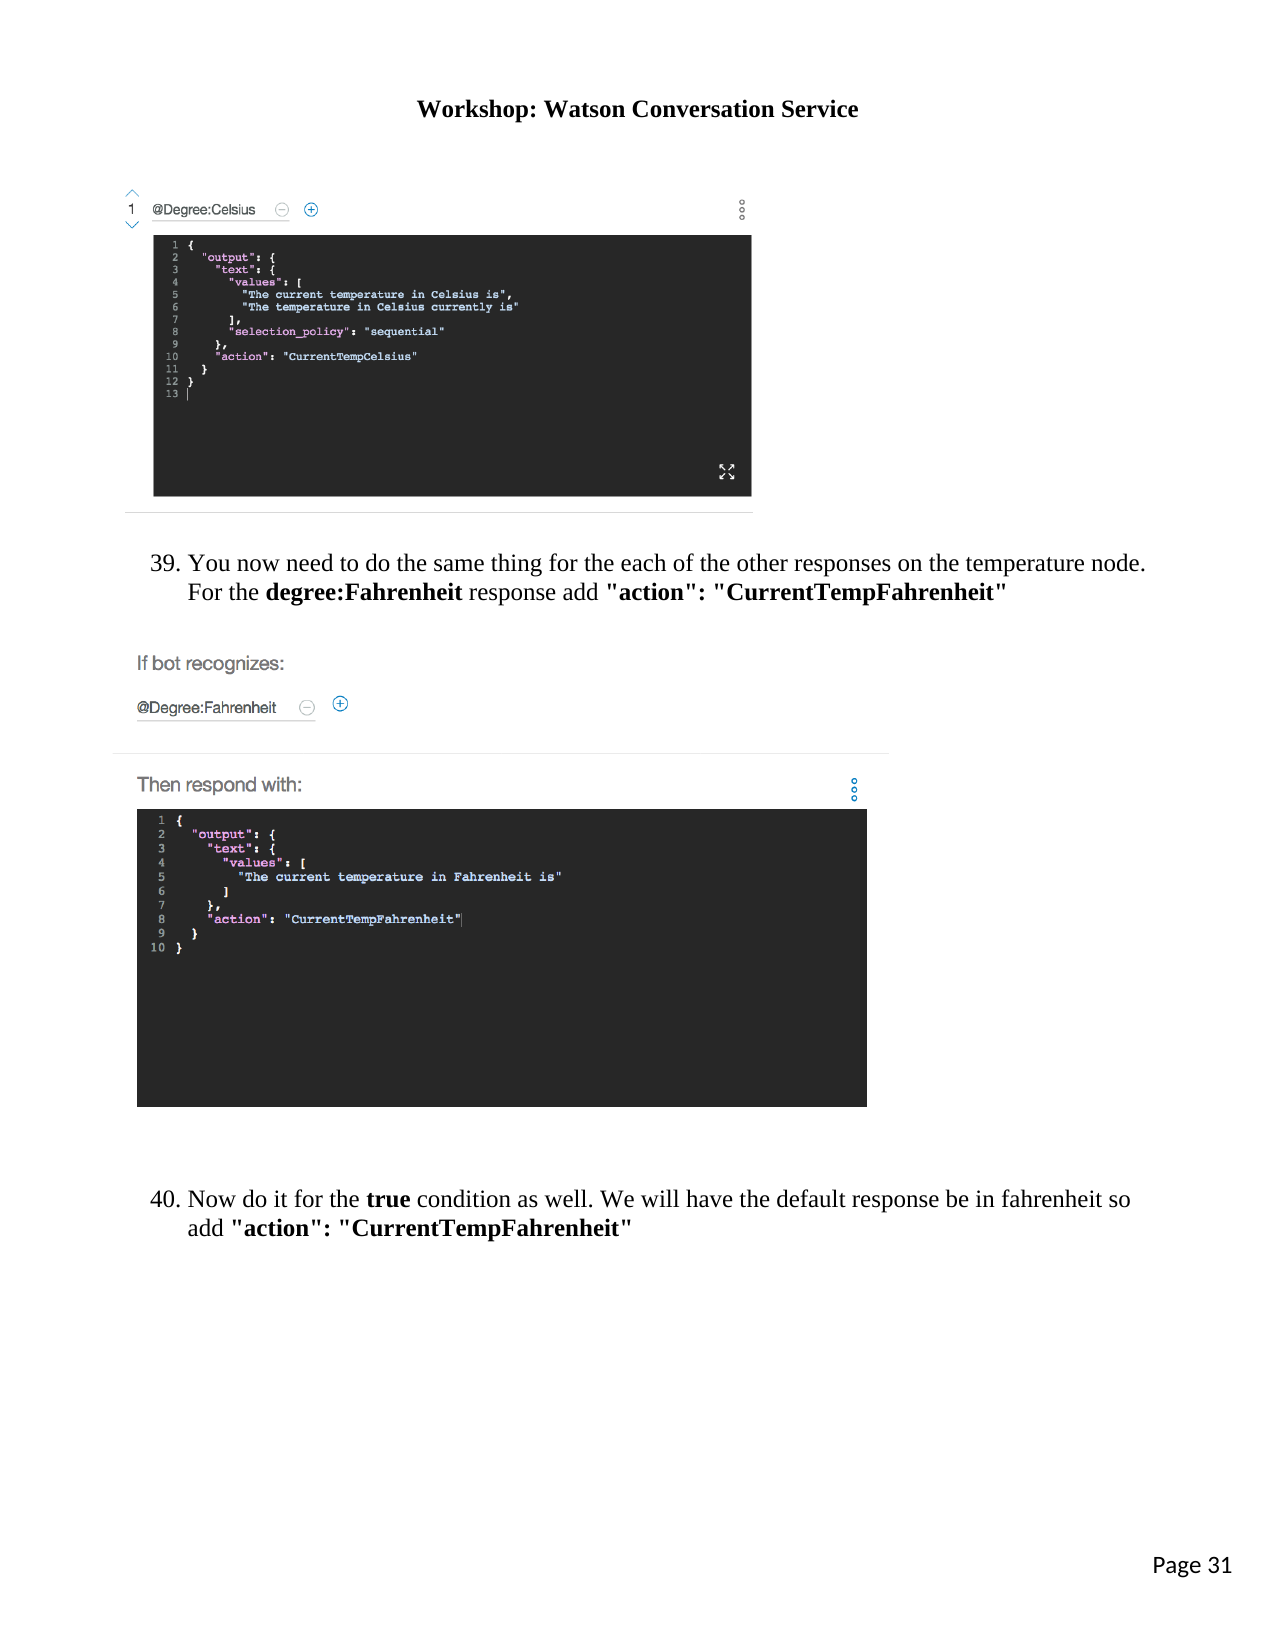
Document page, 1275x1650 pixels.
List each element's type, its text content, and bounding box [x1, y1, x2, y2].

picture [112, 634, 889, 1155]
list Now do it for the true condition as well. We will have the default response be in fahrenheit so add "action": "CurrentTempFahrenheit" [150, 1184, 1162, 1242]
picture [112, 170, 778, 519]
list You now need to do the same thing for the each of the other responses on the temperature node. For the degree:Fahrenheit response add "action": "CurrentTempFahrenheit" [150, 548, 1162, 605]
